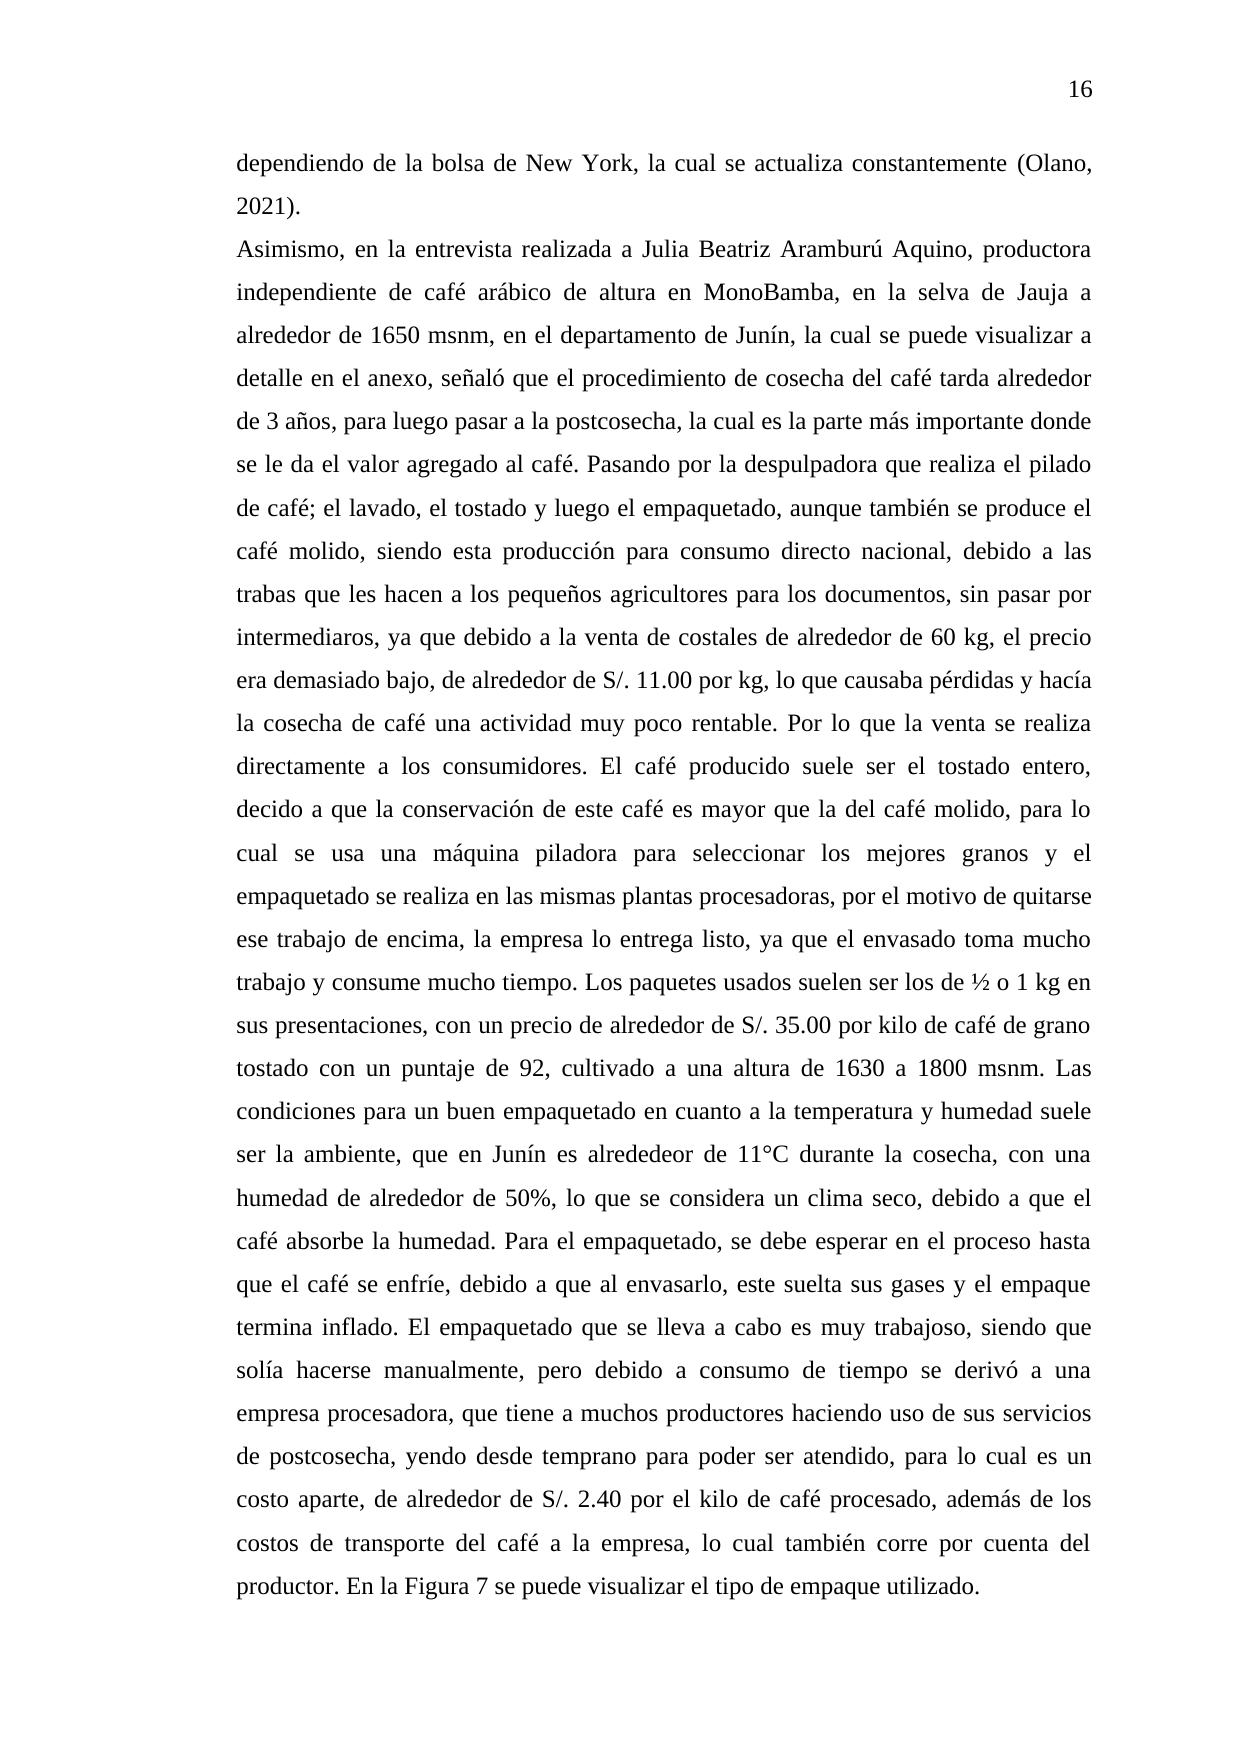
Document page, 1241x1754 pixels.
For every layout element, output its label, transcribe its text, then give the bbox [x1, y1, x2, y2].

text Asimismo, en la entrevista realizada a Julia Beatriz Aramburú Aquino, productora independiente de café arábico de altura en MonoBamba, en la selva de Jauja a alrededor de 1650 msnm, en el departamento de Junín, la cual se puede visualizar a detalle en el anexo, señaló que el procedimiento de cosecha del café tarda alrededor de 3 años, para luego pasar a la postcosecha, la cual es la parte más importante donde se le da el valor agregado al café. Pasando por la despulpadora que realiza el pilado de café; el lavado, el tostado y luego el empaquetado, aunque también se produce el café molido, siendo esta producción para consumo directo nacional, debido a las trabas que les hacen a los pequeños agricultores para los documentos, sin pasar por intermediaros, ya que debido a la venta de costales de alrededor de 60 kg, el precio era demasiado bajo, de alrededor de S/. 11.00 por kg, lo que causaba pérdidas y hacía la cosecha de café una actividad muy poco rentable. Por lo que la venta se realiza directamente a los consumidores. El café producido suele ser el tostado entero, decido a que la conservación de este café es mayor que la del café molido, para lo cual se usa una máquina piladora para seleccionar los mejores granos y el empaquetado se realiza en las mismas plantas procesadoras, por el motivo de quitarse ese trabajo de encima, la empresa lo entrega listo, ya que el envasado toma mucho trabajo y consume mucho tiempo. Los paquetes usados suelen ser los de ½ o 1 kg en sus presentaciones, con un precio de alrededor de S/. 35.00 por kilo de café de grano tostado con un puntaje de 92, cultivado a una altura de 1630 a 1800 msnm. Las condiciones para un buen empaquetado en cuanto a la temperatura y humedad suele ser la ambiente, que en Junín es alrededeor de 11°C durante la cosecha, con una humedad de alrededor de 50%, lo que se considera un clima seco, debido a que el café absorbe la humedad. Para el empaquetado, se debe esperar en el proceso hasta que el café se enfríe, debido a que al envasarlo, este suelta sus gases y el empaque termina inflado. El empaquetado que se lleva a cabo es muy trabajoso, siendo que solía hacerse manualmente, pero debido a consumo de tiempo se derivó a una empresa procesadora, que tiene a muchos productores haciendo uso de sus servicios de postcosecha, yendo desde temprano para poder ser atendido, para lo cual es un costo aparte, de alrededor de S/. 2.40 por el kilo de café procesado, además de los costos de transporte del café a la empresa, lo cual también corre por cuenta del productor. En la Figura 7 se puede visualizar el tipo de empaque utilizado. [236, 234, 1092, 1599]
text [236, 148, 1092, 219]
